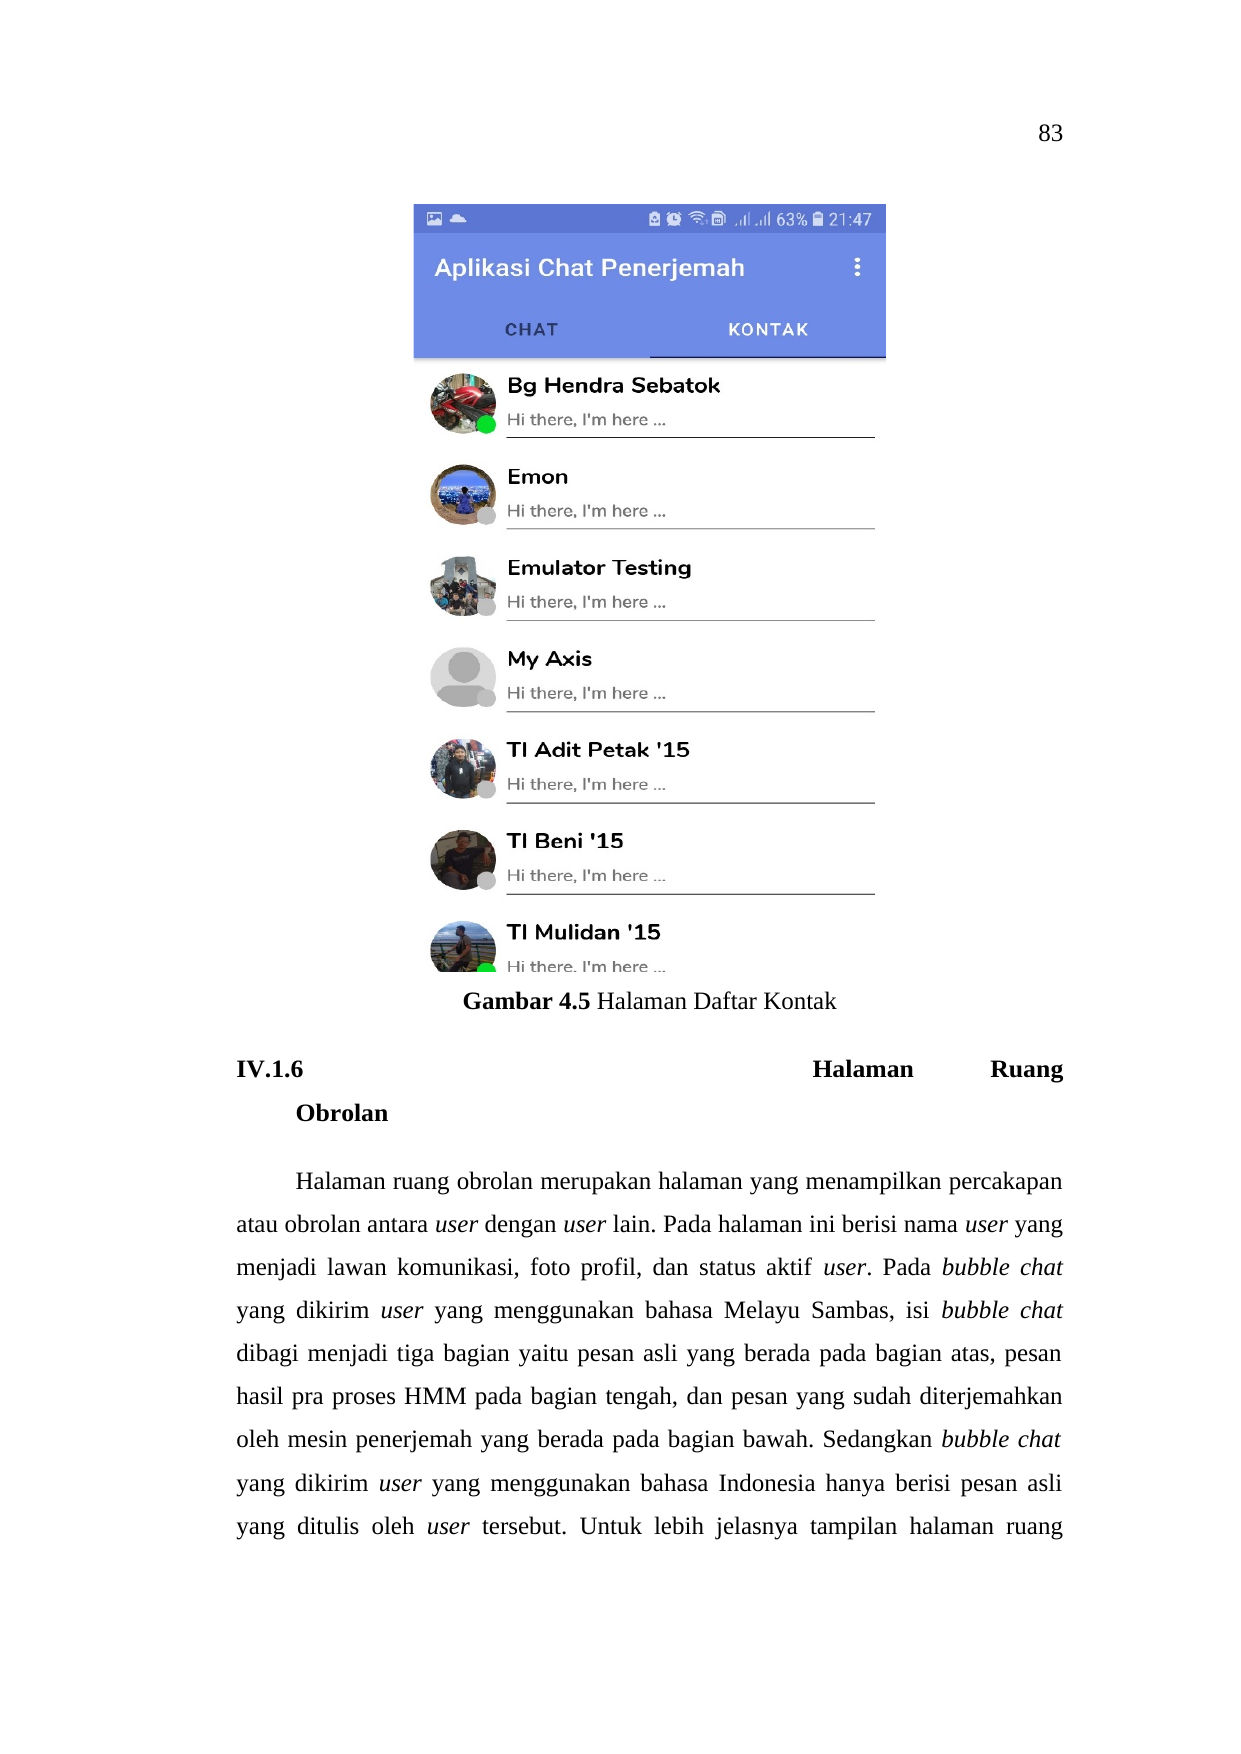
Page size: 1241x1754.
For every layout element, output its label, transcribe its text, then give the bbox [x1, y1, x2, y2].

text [236, 1166, 1063, 1539]
subtitle Halaman Ruang Obrolan [236, 1054, 1063, 1126]
picture [413, 204, 886, 972]
text Gambar 4.5 Halaman Daftar Kontak [236, 986, 1063, 1015]
